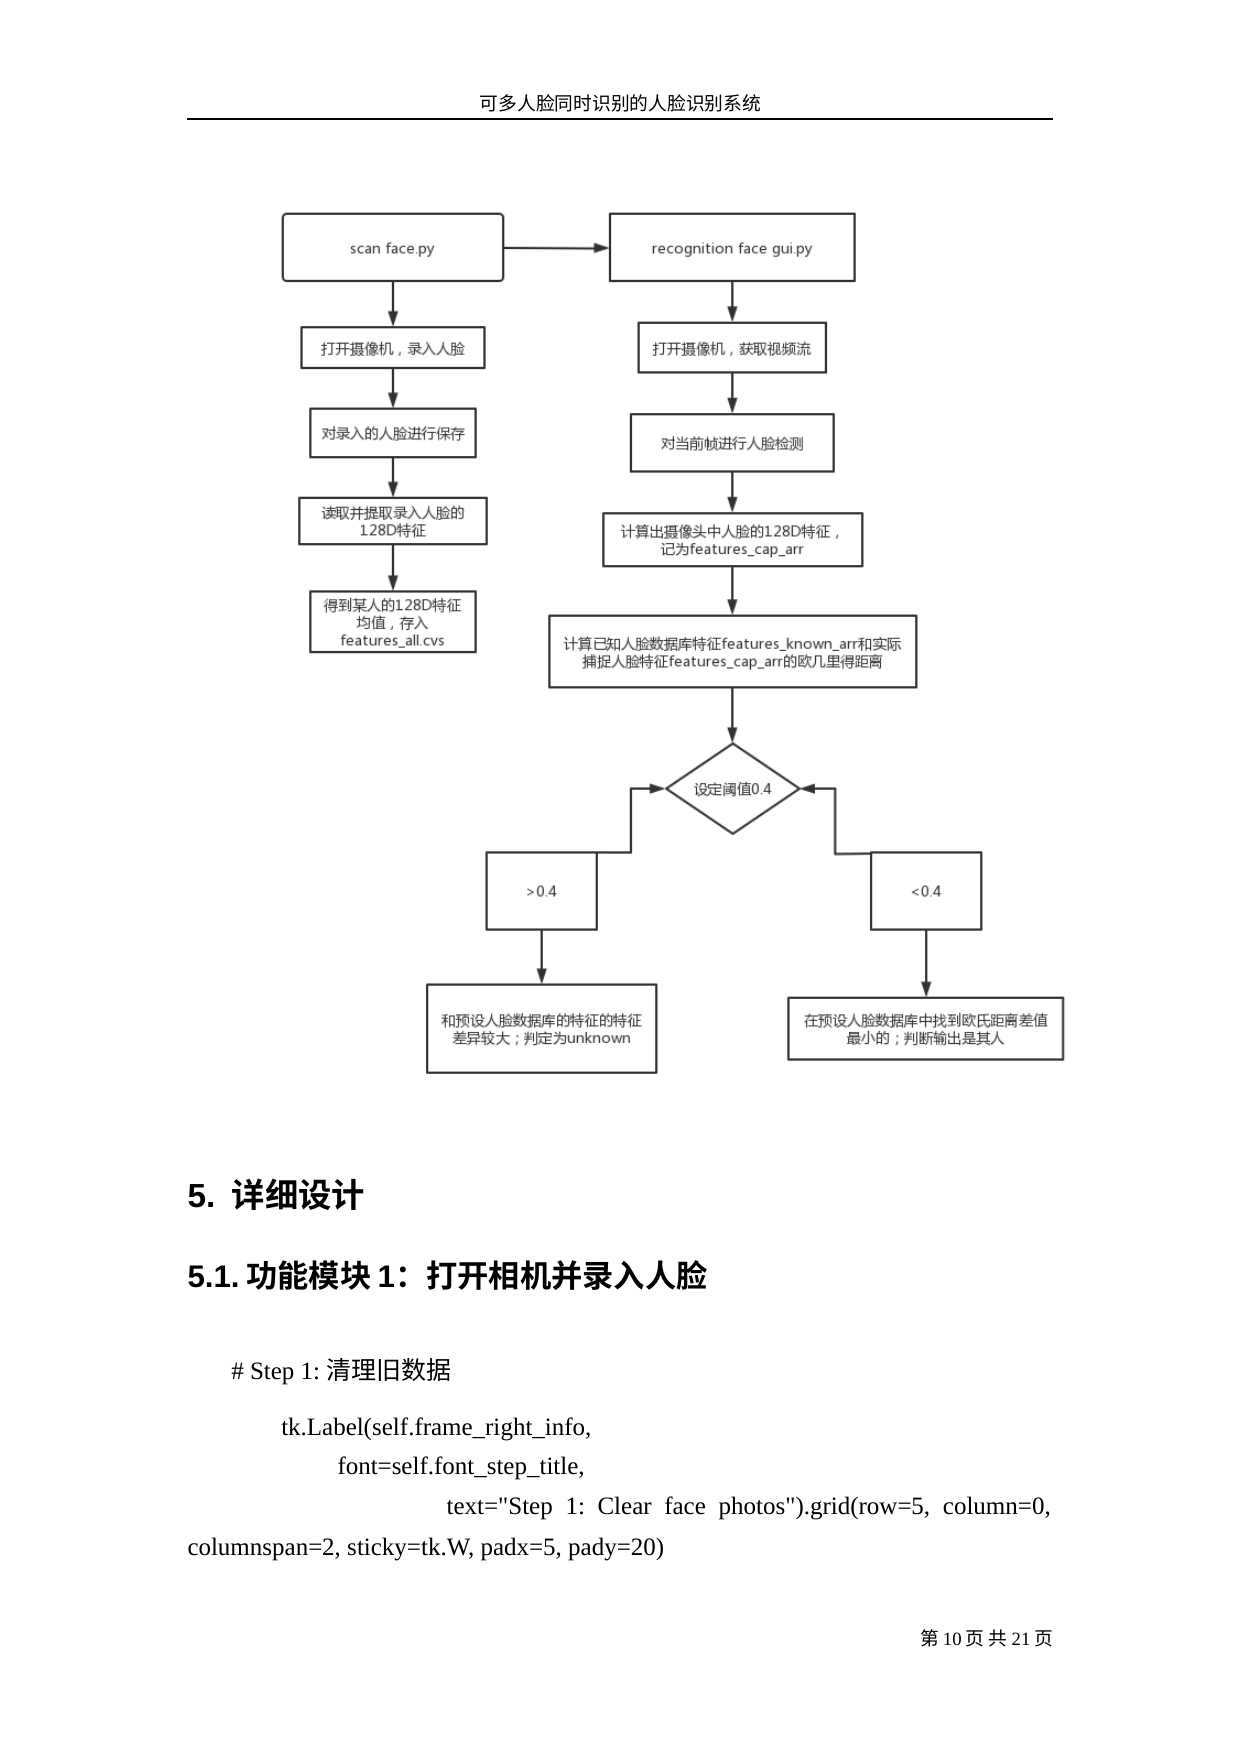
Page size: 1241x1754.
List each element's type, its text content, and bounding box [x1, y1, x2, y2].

text font=self.font_step_title, [187, 1449, 1053, 1482]
text text="Step 1: Clear face photos").grid(row=5, column=0, columnspan=2, sticky=tk.W, padx=5, pady=20) [187, 1489, 1053, 1562]
text tk.Label(self.frame_right_info, [187, 1410, 1053, 1442]
subtitle 详细设计 [187, 1160, 1053, 1225]
text # Step 1: 清理旧数据 [187, 1336, 1053, 1401]
subtitle 功能模块1：打开相机并录入人脸 [187, 1242, 1053, 1307]
picture [231, 162, 1097, 1108]
